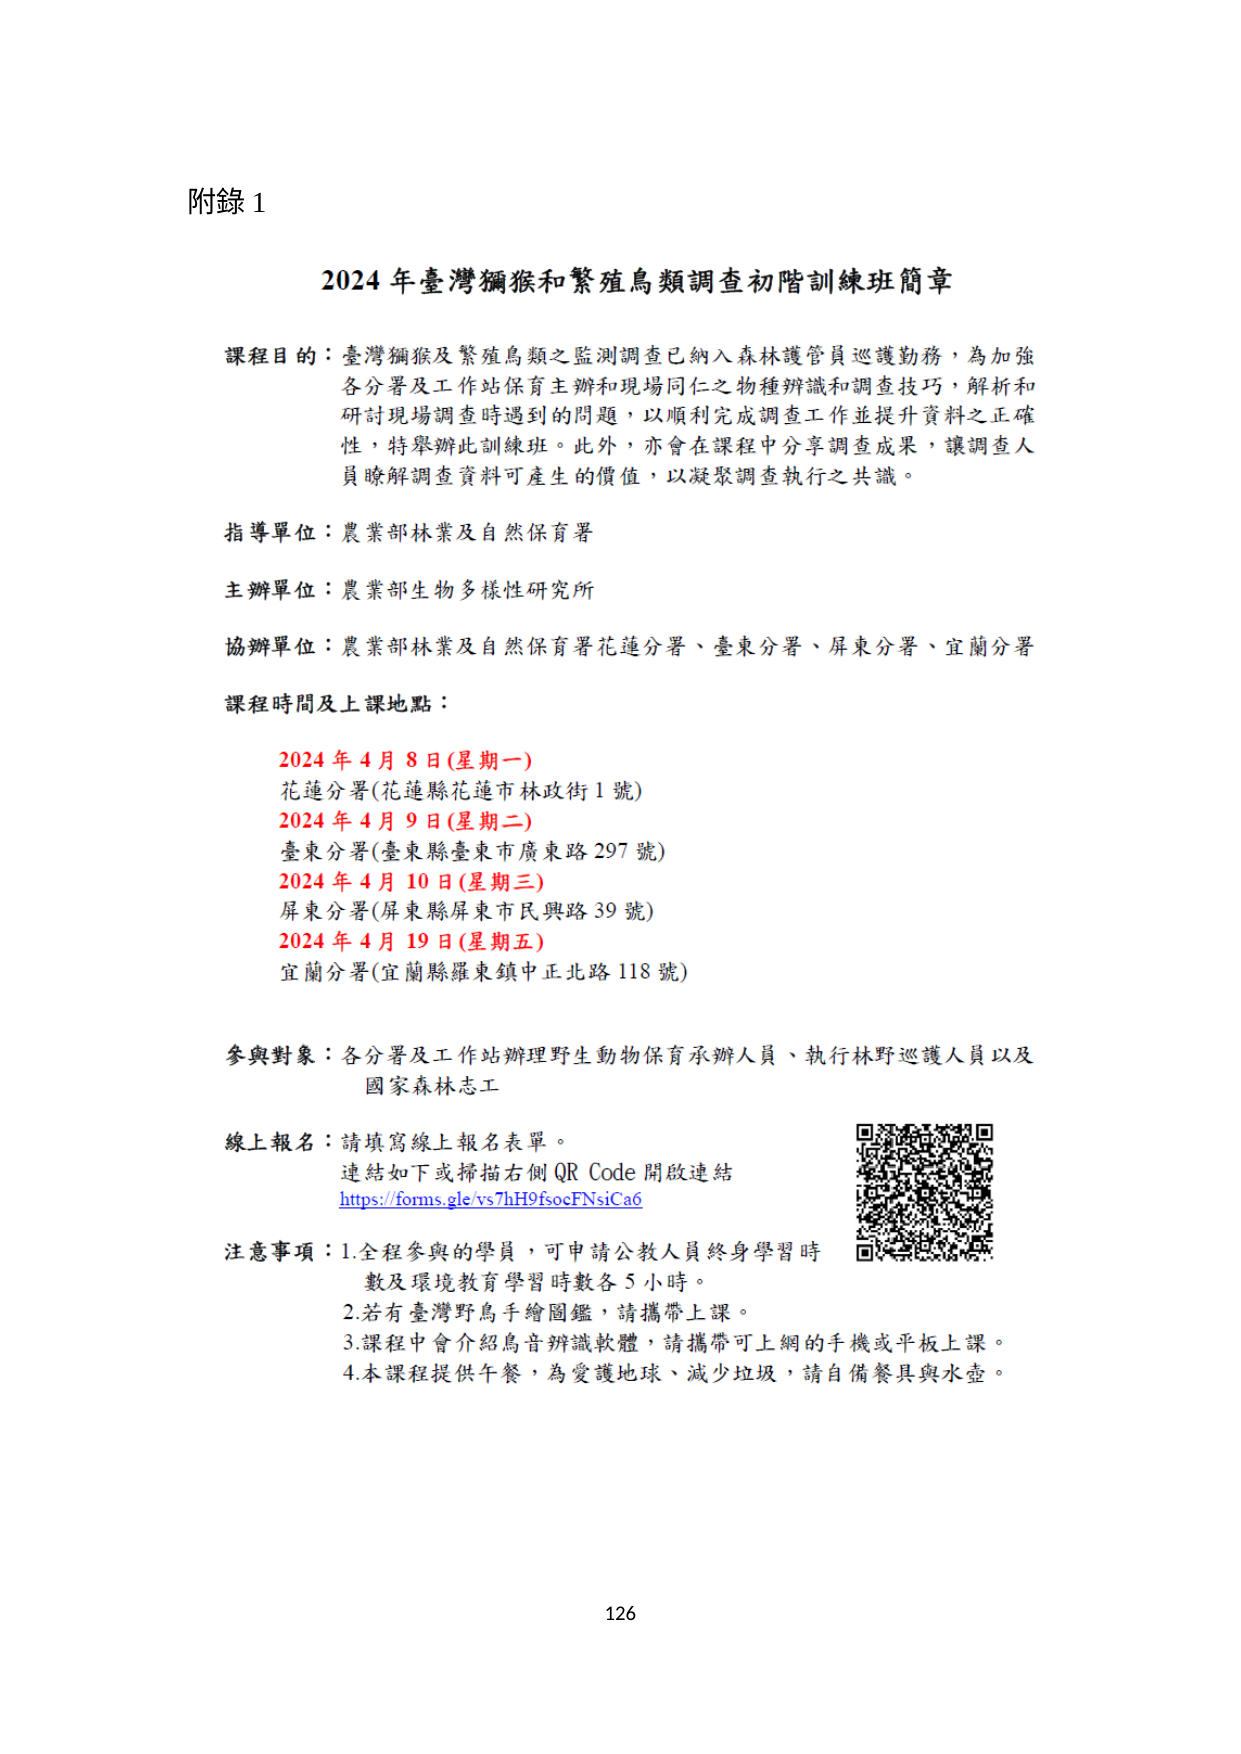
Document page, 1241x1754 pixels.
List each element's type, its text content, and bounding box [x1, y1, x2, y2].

text 附錄1、2024年臺灣獼猴和繁殖鳥類調查初階訓練班簡章 [187, 162, 1053, 237]
picture [187, 243, 1053, 1394]
